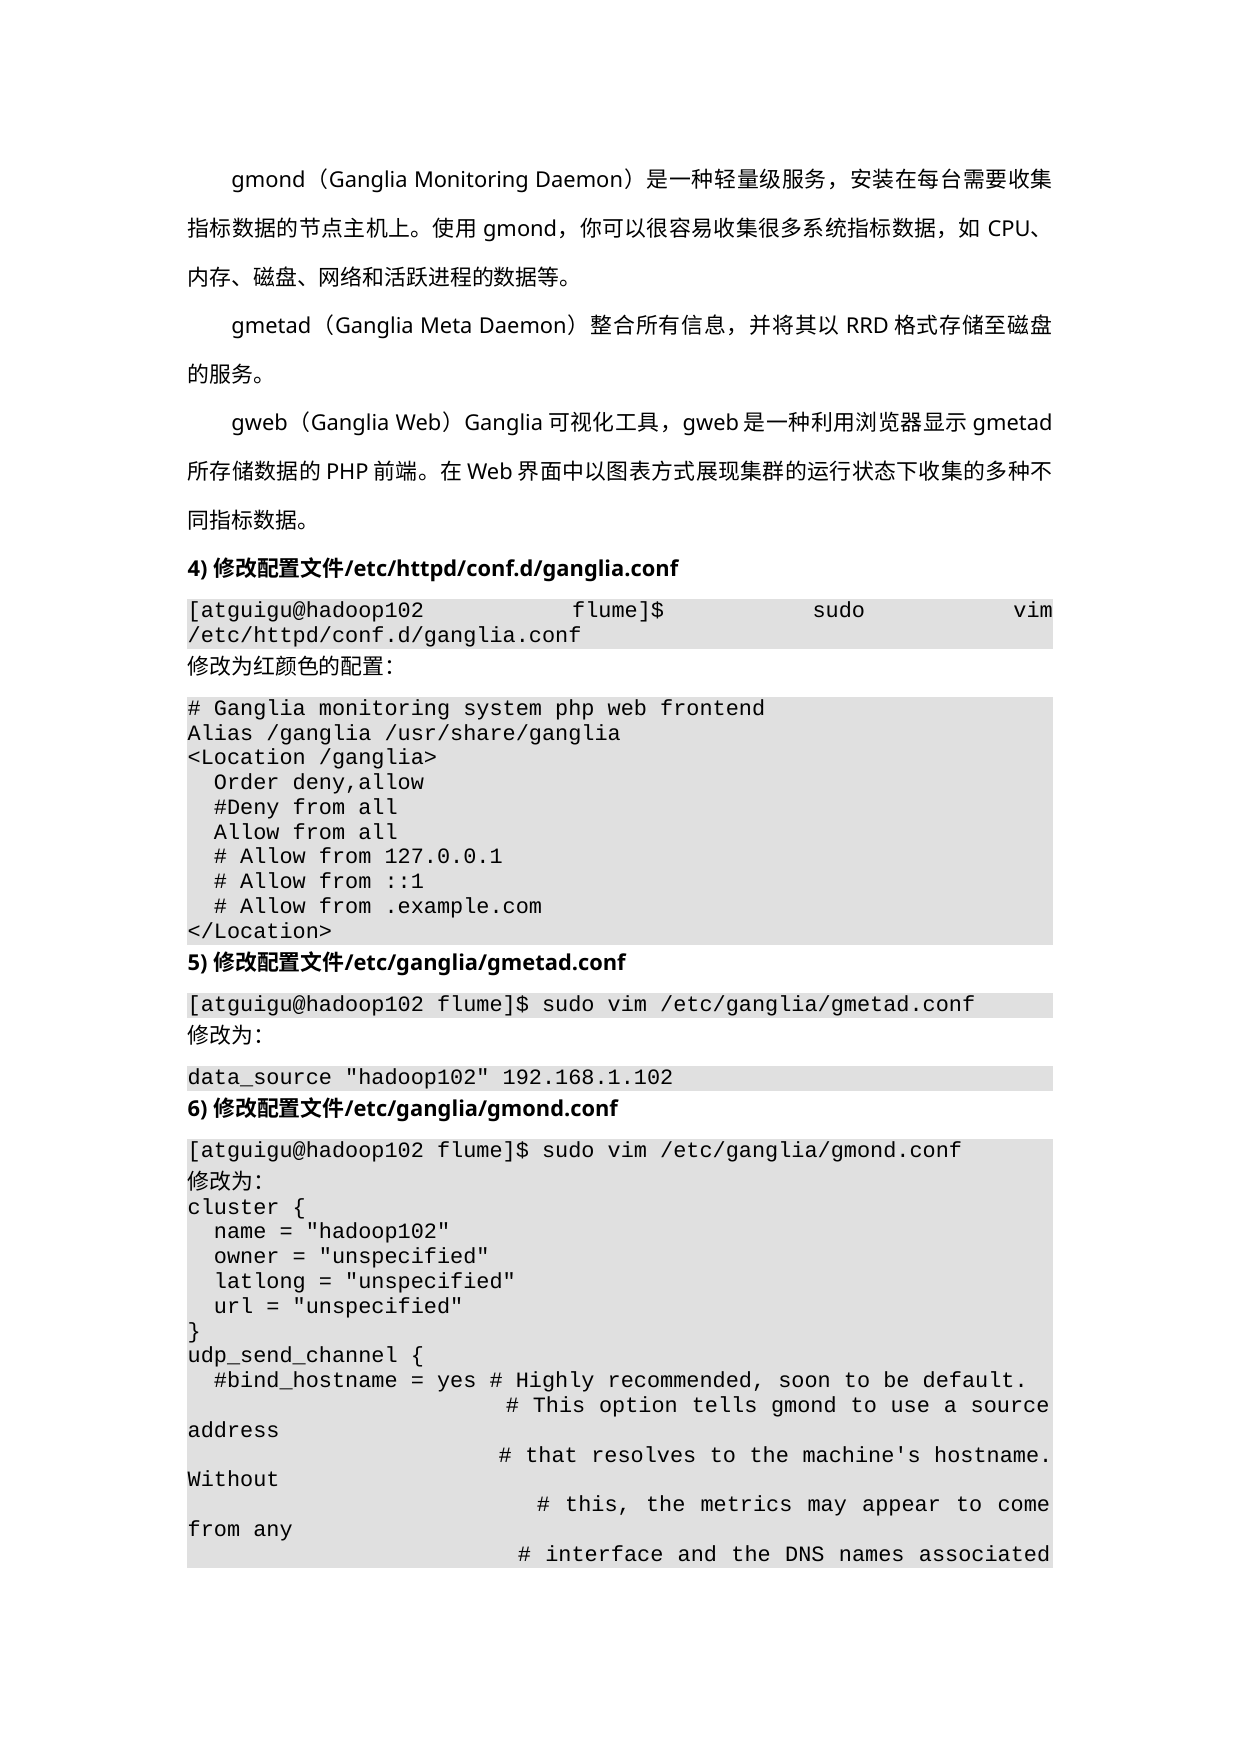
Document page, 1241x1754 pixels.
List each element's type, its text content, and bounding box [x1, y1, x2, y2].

text # that resolves to the machine's hostname. Without [187, 1444, 1053, 1493]
text udp_send_channel { [187, 1345, 1053, 1369]
text <Location /ganglia> [187, 747, 1053, 771]
text name = "hadoop102" [187, 1221, 1053, 1246]
text [atguigu@hadoop102 flume]$ sudo vim /etc/httpd/conf.d/ganglia.conf [187, 599, 1053, 649]
text 修改为： [187, 1018, 1053, 1051]
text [187, 1543, 1053, 1568]
text cluster { [187, 1196, 1053, 1221]
text Order deny,allow [187, 771, 1053, 796]
text gweb（Ganglia Web）Ganglia可视化工具，gweb是一种利用浏览器显示gmetad所存储数据的PHP前端。在Web界面中以图表方式展现集群的运行状态下收集的多种不同指标数据。 [187, 405, 1053, 535]
text Alias /ganglia /usr/share/ganglia [187, 722, 1053, 747]
text [atguigu@hadoop102 flume]$ sudo vim /etc/ganglia/gmetad.conf [187, 993, 1053, 1018]
text 4) 修改配置文件/etc/httpd/conf.d/ganglia.conf [187, 551, 1053, 583]
text #bind_hostname = yes # Highly recommended, soon to be default. [187, 1369, 1053, 1394]
text Allow from all [187, 821, 1053, 846]
text latlong = "unspecified" [187, 1270, 1053, 1295]
text # this, the metrics may appear to come from any [187, 1493, 1053, 1543]
text </Location> [187, 920, 1053, 945]
text [atguigu@hadoop102 flume]$ sudo vim /etc/ganglia/gmond.conf [187, 1139, 1053, 1164]
text 6) 修改配置文件/etc/ganglia/gmond.conf [187, 1091, 1053, 1124]
text gmond（Ganglia Monitoring Daemon）是一种轻量级服务，安装在每台需要收集指标数据的节点主机上。使用gmond，你可以很容易收集很多系统指标数据，如CPU、内存、磁盘、网络和活跃进程的数据等。 [187, 162, 1053, 292]
text # Allow from .example.com [187, 895, 1053, 920]
text } [187, 1320, 1053, 1345]
text data_source "hadoop102" 192.168.1.102 [187, 1066, 1053, 1091]
text #Deny from all [187, 796, 1053, 821]
text 修改为红颜色的配置： [187, 649, 1053, 681]
text 5) 修改配置文件/etc/ganglia/gmetad.conf [187, 945, 1053, 977]
text url = "unspecified" [187, 1295, 1053, 1320]
text gmetad（Ganglia Meta Daemon）整合所有信息，并将其以RRD格式存储至磁盘的服务。 [187, 308, 1053, 389]
text 修改为： [187, 1164, 1053, 1196]
text # Ganglia monitoring system php web frontend [187, 697, 1053, 722]
text # Allow from ::1 [187, 871, 1053, 895]
text # This option tells gmond to use a source address [187, 1394, 1053, 1444]
text # Allow from 127.0.0.1 [187, 846, 1053, 871]
text owner = "unspecified" [187, 1246, 1053, 1270]
